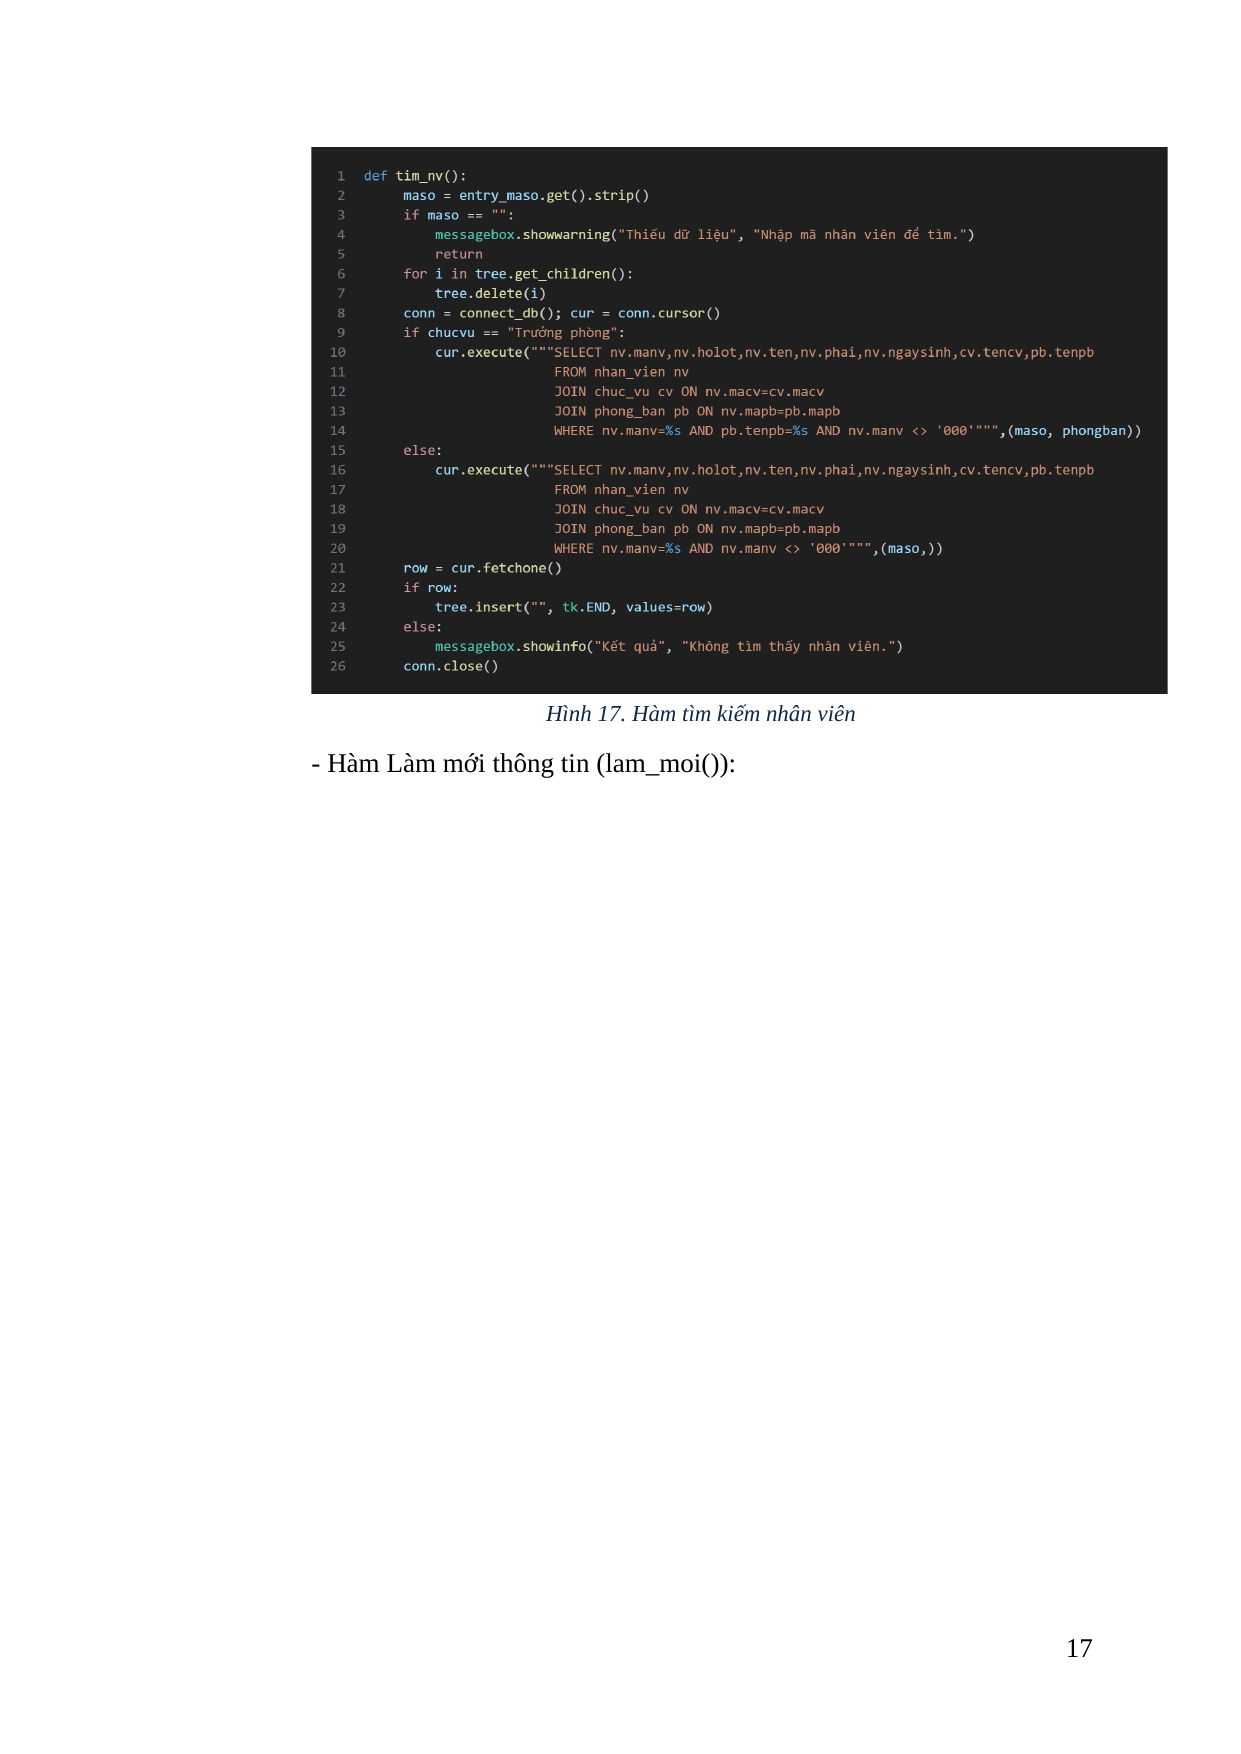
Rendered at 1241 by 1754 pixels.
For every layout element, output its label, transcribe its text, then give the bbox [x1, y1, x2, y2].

picture [311, 147, 1168, 694]
text - Hàm Làm mới thông tin (lam_moi()): [236, 747, 1092, 778]
text Hình 17. Hàm tìm kiếm nhân viên [236, 700, 1092, 726]
